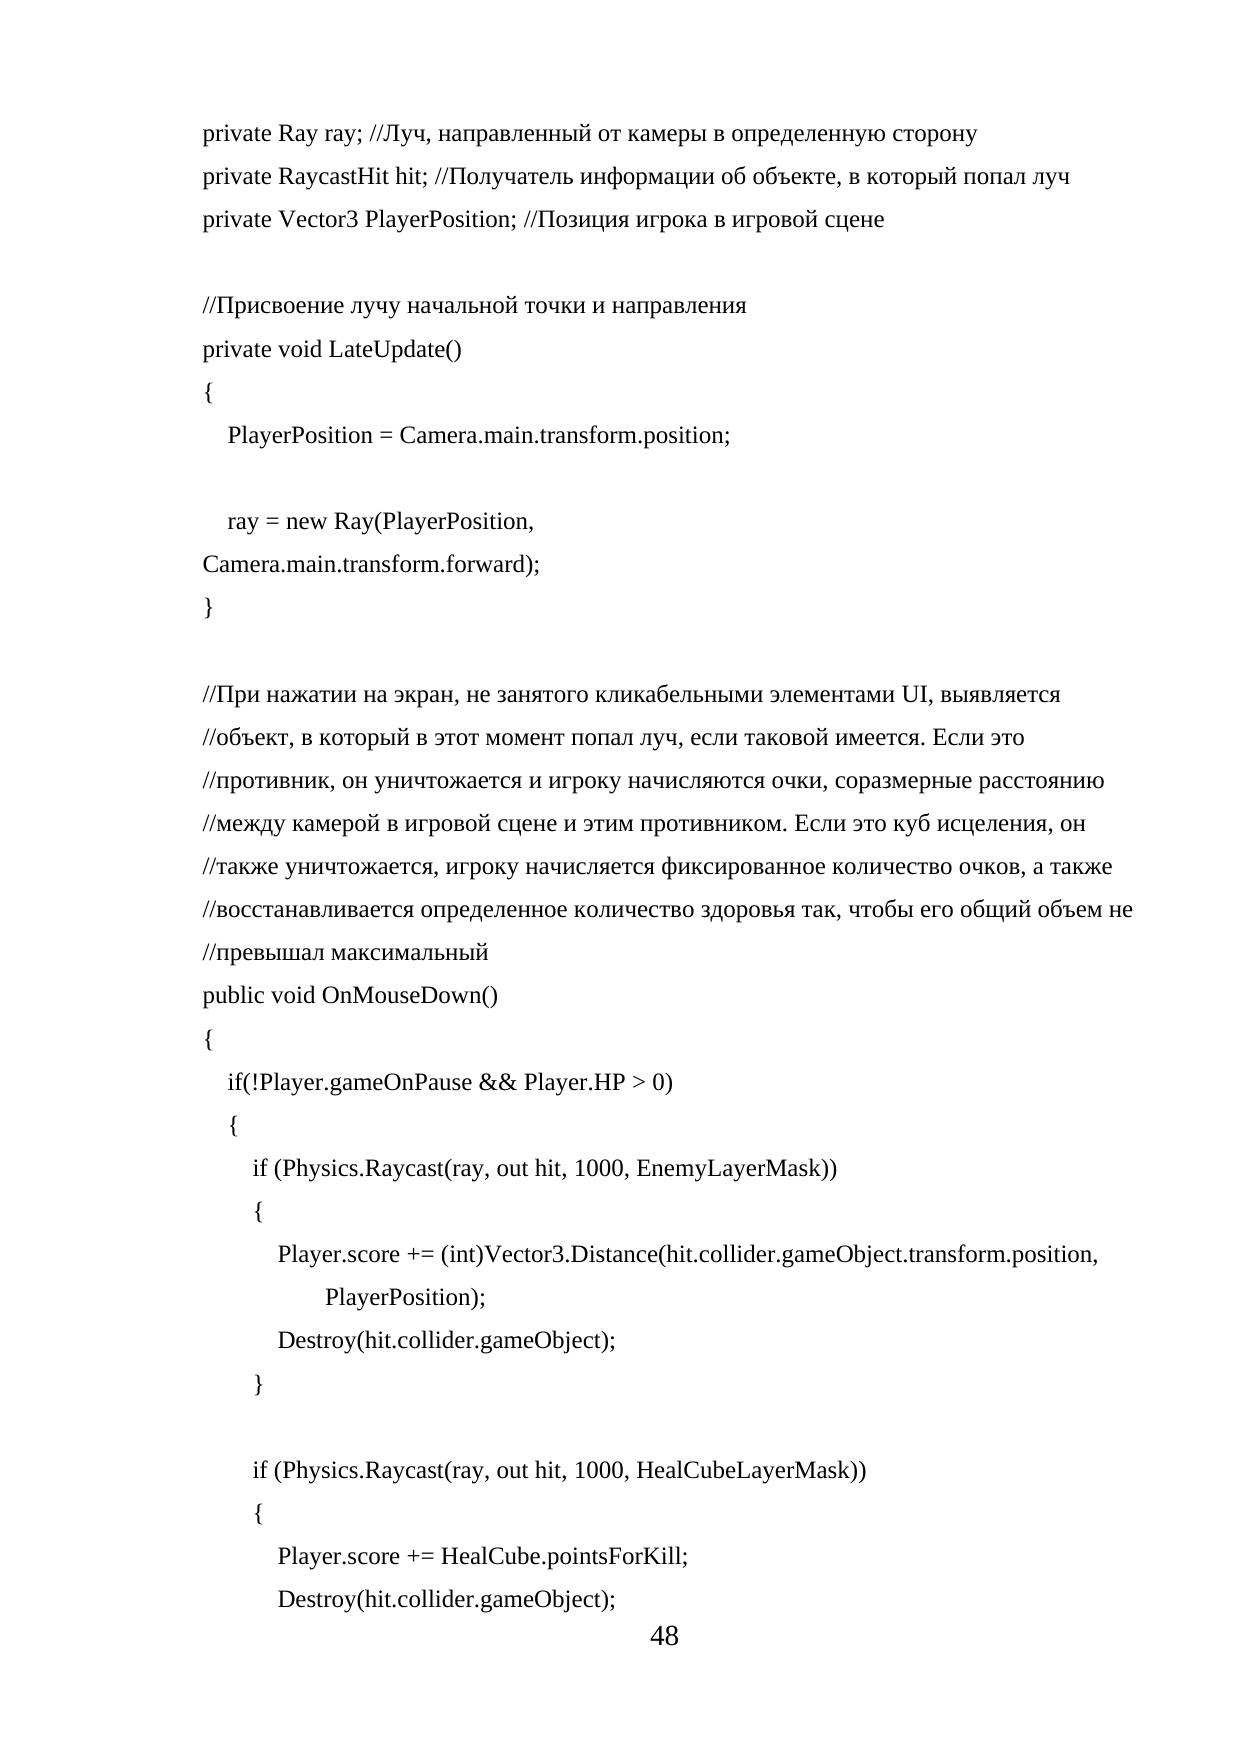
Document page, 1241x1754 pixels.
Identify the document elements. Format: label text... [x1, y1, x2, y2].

list ray = new Ray(PlayerPosition, [177, 506, 1152, 535]
list //объект, в который в этот момент попал луч, если таковой имеется. Если это [177, 722, 1152, 751]
list Player.score += HealCube.pointsForKill; [177, 1541, 1152, 1570]
list if(!Player.gameOnPause && Player.HP > 0) [177, 1067, 1152, 1096]
list //превышал максимальный [177, 937, 1152, 966]
list private Ray ray; //Луч, направленный от камеры в определенную сторону [177, 118, 1152, 147]
list } [177, 1369, 1152, 1397]
list Player.score += (int)Vector3.Distance(hit.collider.gameObject.transform.position, [177, 1239, 1152, 1268]
list } [177, 592, 1152, 621]
list //между камерой в игровой сцене и этим противником. Если это куб исцеления, он [177, 808, 1152, 837]
list public void OnMouseDown() [177, 981, 1152, 1009]
list { [177, 1024, 1152, 1052]
list { [177, 1196, 1152, 1225]
list //При нажатии на экран, не занятого кликабельными элементами UI, выявляется [177, 679, 1152, 707]
list PlayerPosition = Camera.main.transform.position; [177, 420, 1152, 449]
list { [177, 1498, 1152, 1527]
list Camera.main.transform.forward); [177, 549, 1152, 578]
list Destroy(hit.collider.gameObject); [177, 1326, 1152, 1354]
list if (Physics.Raycast(ray, out hit, 1000, HealCubeLayerMask)) [177, 1455, 1152, 1484]
list private Vector3 PlayerPosition; //Позиция игрока в игровой сцене [177, 204, 1152, 233]
list private RaycastHit hit; //Получатель информации об объекте, в который попал луч [177, 161, 1152, 190]
list private void LateUpdate() [177, 334, 1152, 362]
list if (Physics.Raycast(ray, out hit, 1000, EnemyLayerMask)) [177, 1153, 1152, 1182]
list { [177, 377, 1152, 406]
list //также уничтожается, игроку начисляется фиксированное количество очков, а также [177, 851, 1152, 880]
list //восстанавливается определенное количество здоровья так, чтобы его общий объем не [177, 894, 1152, 923]
list //Присвоение лучу начальной точки и направления [177, 291, 1152, 319]
list //противник, он уничтожается и игроку начисляются очки, соразмерные расстоянию [177, 765, 1152, 794]
list PlayerPosition); [251, 1282, 1152, 1311]
list Destroy(hit.collider.gameObject); [177, 1584, 1152, 1613]
list { [177, 1110, 1152, 1139]
